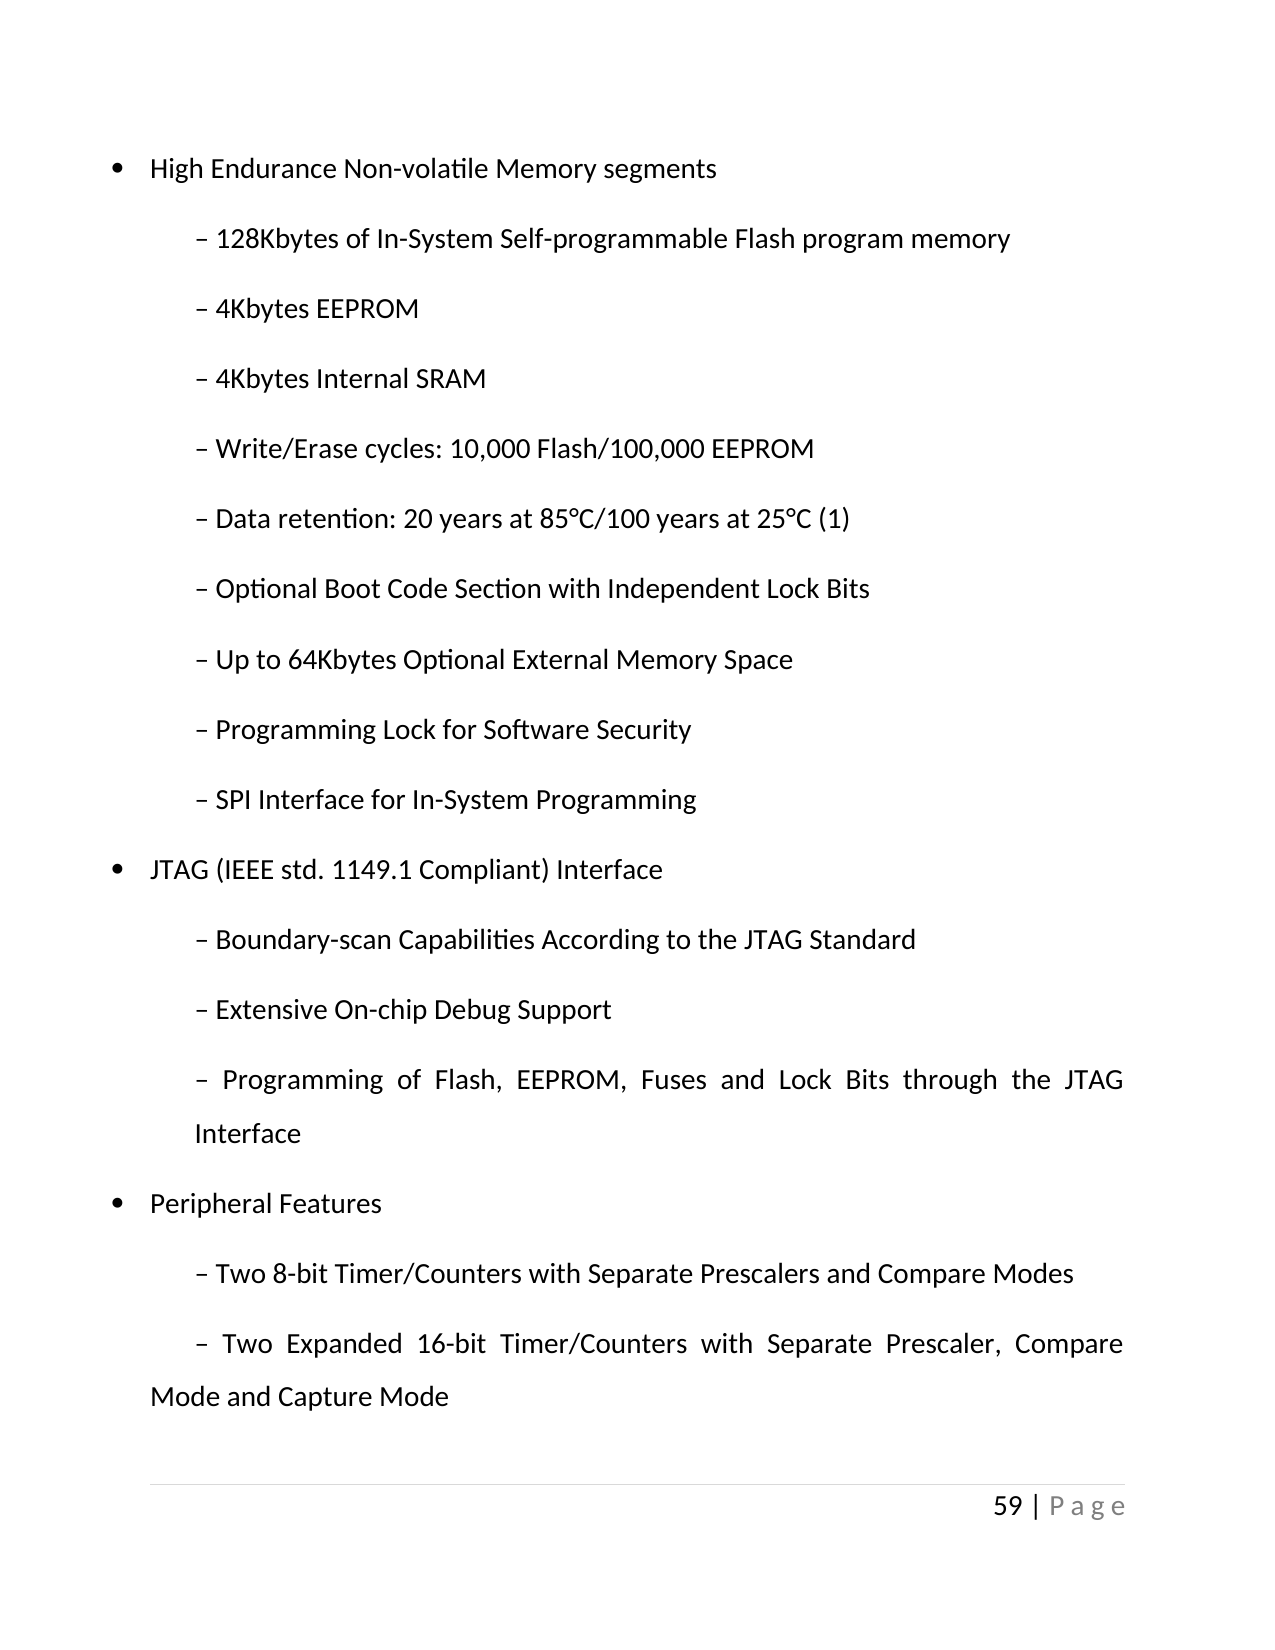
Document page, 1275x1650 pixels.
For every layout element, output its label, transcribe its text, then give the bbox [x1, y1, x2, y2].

text – Optional Boot Code Section with Independent Lock Bits [150, 571, 1125, 606]
text – SPI Interface for In-System Programming [150, 781, 1125, 817]
text – 128Kbytes of In-System Self-programmable Flash program memory [150, 220, 1125, 256]
text – Boundary-scan Capabilities According to the JTAG Standard [150, 921, 1125, 957]
text – Programming Lock for Software Security [150, 711, 1125, 746]
text – 4Kbytes Internal SRAM [150, 360, 1125, 396]
text – Programming of Flash, EEPROM, Fuses and Lock Bits through the JTAG Interface [194, 1061, 1125, 1150]
list High Endurance Non-volatile Memory segments [112, 150, 1125, 186]
text – Two 8-bit Timer/Counters with Separate Prescalers and Compare Modes [150, 1255, 1125, 1291]
text – Up to 64Kbytes Optional External Memory Space [150, 641, 1125, 676]
text – Two Expanded 16-bit Timer/Counters with Separate Prescaler, Compare Mode and Capture Mode [150, 1325, 1125, 1414]
text – 4Kbytes EEPROM [150, 290, 1125, 326]
list Peripheral Features [112, 1185, 1125, 1221]
list JTAG (IEEE std. 1149.1 Compliant) Interface [112, 851, 1125, 887]
text – Extensive On-chip Debug Support [150, 991, 1125, 1027]
text – Write/Erase cycles: 10,000 Flash/100,000 EEPROM [150, 430, 1125, 466]
text – Data retention: 20 years at 85°C/100 years at 25°C (1) [150, 501, 1125, 536]
